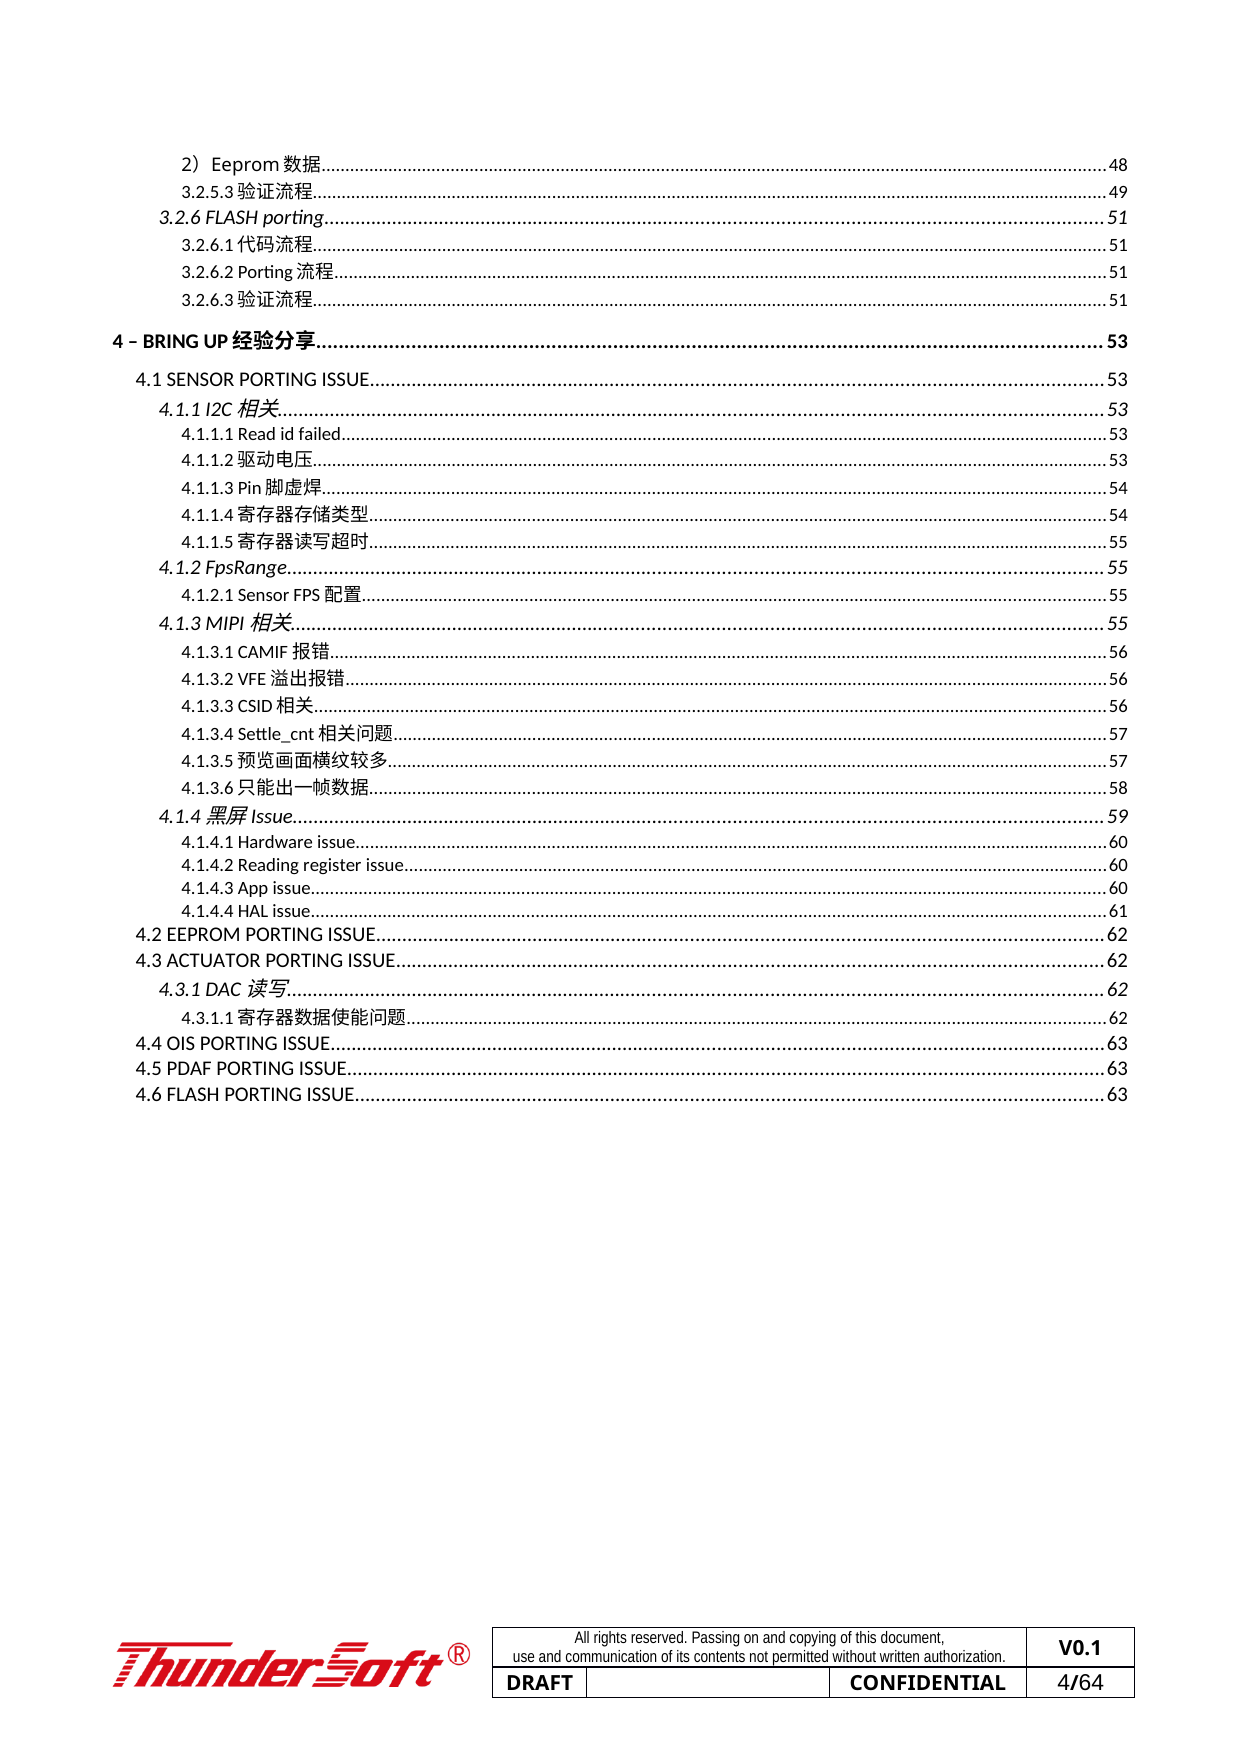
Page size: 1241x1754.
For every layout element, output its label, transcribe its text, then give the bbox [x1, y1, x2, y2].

text 4.1.4.4 HAL issue 61 [181, 899, 1128, 922]
text 4.1.1.4 寄存器存储类型 54 [181, 499, 1128, 527]
text 2）Eeprom数据 48 [181, 150, 1128, 177]
text 4.1.3.4 Settle_cnt相关问题 57 [181, 718, 1128, 745]
text 4.1.3.2 VFE 溢出报错 56 [181, 664, 1128, 691]
text 4.3.1 DAC读写 62 [158, 972, 1128, 1003]
text 3.2.6 FLASH porting 51 [158, 204, 1128, 230]
text 4.3 ACTUATOR PORTING ISSUE 62 [135, 947, 1128, 972]
text 3.2.6.1 代码流程 51 [181, 230, 1128, 257]
text 3.2.6.2 Porting流程 51 [181, 257, 1128, 284]
text 3.2.5.3 验证流程 49 [181, 177, 1128, 204]
text 4.1.1.5 寄存器读写超时 55 [181, 527, 1128, 554]
text 4.1.4.3 App issue 60 [181, 876, 1128, 899]
text 4.1.3.1 CAMIF 报错 56 [181, 637, 1128, 664]
text 4.1.3.6 只能出一帧数据 58 [181, 773, 1128, 800]
text 4.3.1.1 寄存器数据使能问题 62 [181, 1003, 1128, 1030]
text 4.1.2 FpsRange 55 [158, 554, 1128, 579]
text 4.1 SENSOR PORTING ISSUE 53 [135, 367, 1128, 392]
text 4.1.1 I2C相关 53 [158, 392, 1128, 422]
text 4.1.3.5 预览画面横纹较多 57 [181, 745, 1128, 773]
text 4.4 OIS PORTING ISSUE 63 [135, 1030, 1128, 1055]
text 4.6 FLASH PORTING ISSUE 63 [135, 1081, 1128, 1106]
text 4.1.3.3 CSID相关 56 [181, 691, 1128, 718]
text 4.1.1.1 Read id failed 53 [181, 422, 1128, 445]
text 3.2.6.3 验证流程 51 [181, 284, 1128, 311]
text 4.1.4.1 Hardware issue 60 [181, 830, 1128, 853]
text 4.1.4黑屏Issue 59 [158, 800, 1128, 830]
text 4 – BRING UP经验分享 53 [112, 324, 1128, 354]
text 4.2 EEPROM PORTING ISSUE 62 [135, 922, 1128, 947]
text 4.1.3 MIPI 相关 55 [158, 606, 1128, 637]
text 4.1.1.3 Pin脚虚焊 54 [181, 472, 1128, 499]
picture [112, 1638, 480, 1687]
text 4.1.1.2 驱动电压 53 [181, 445, 1128, 472]
text 4.5 PDAF PORTING ISSUE 63 [135, 1055, 1128, 1081]
text 4.1.2.1 Sensor FPS配置 55 [181, 579, 1128, 606]
text 4.1.4.2 Reading register issue 60 [181, 853, 1128, 876]
